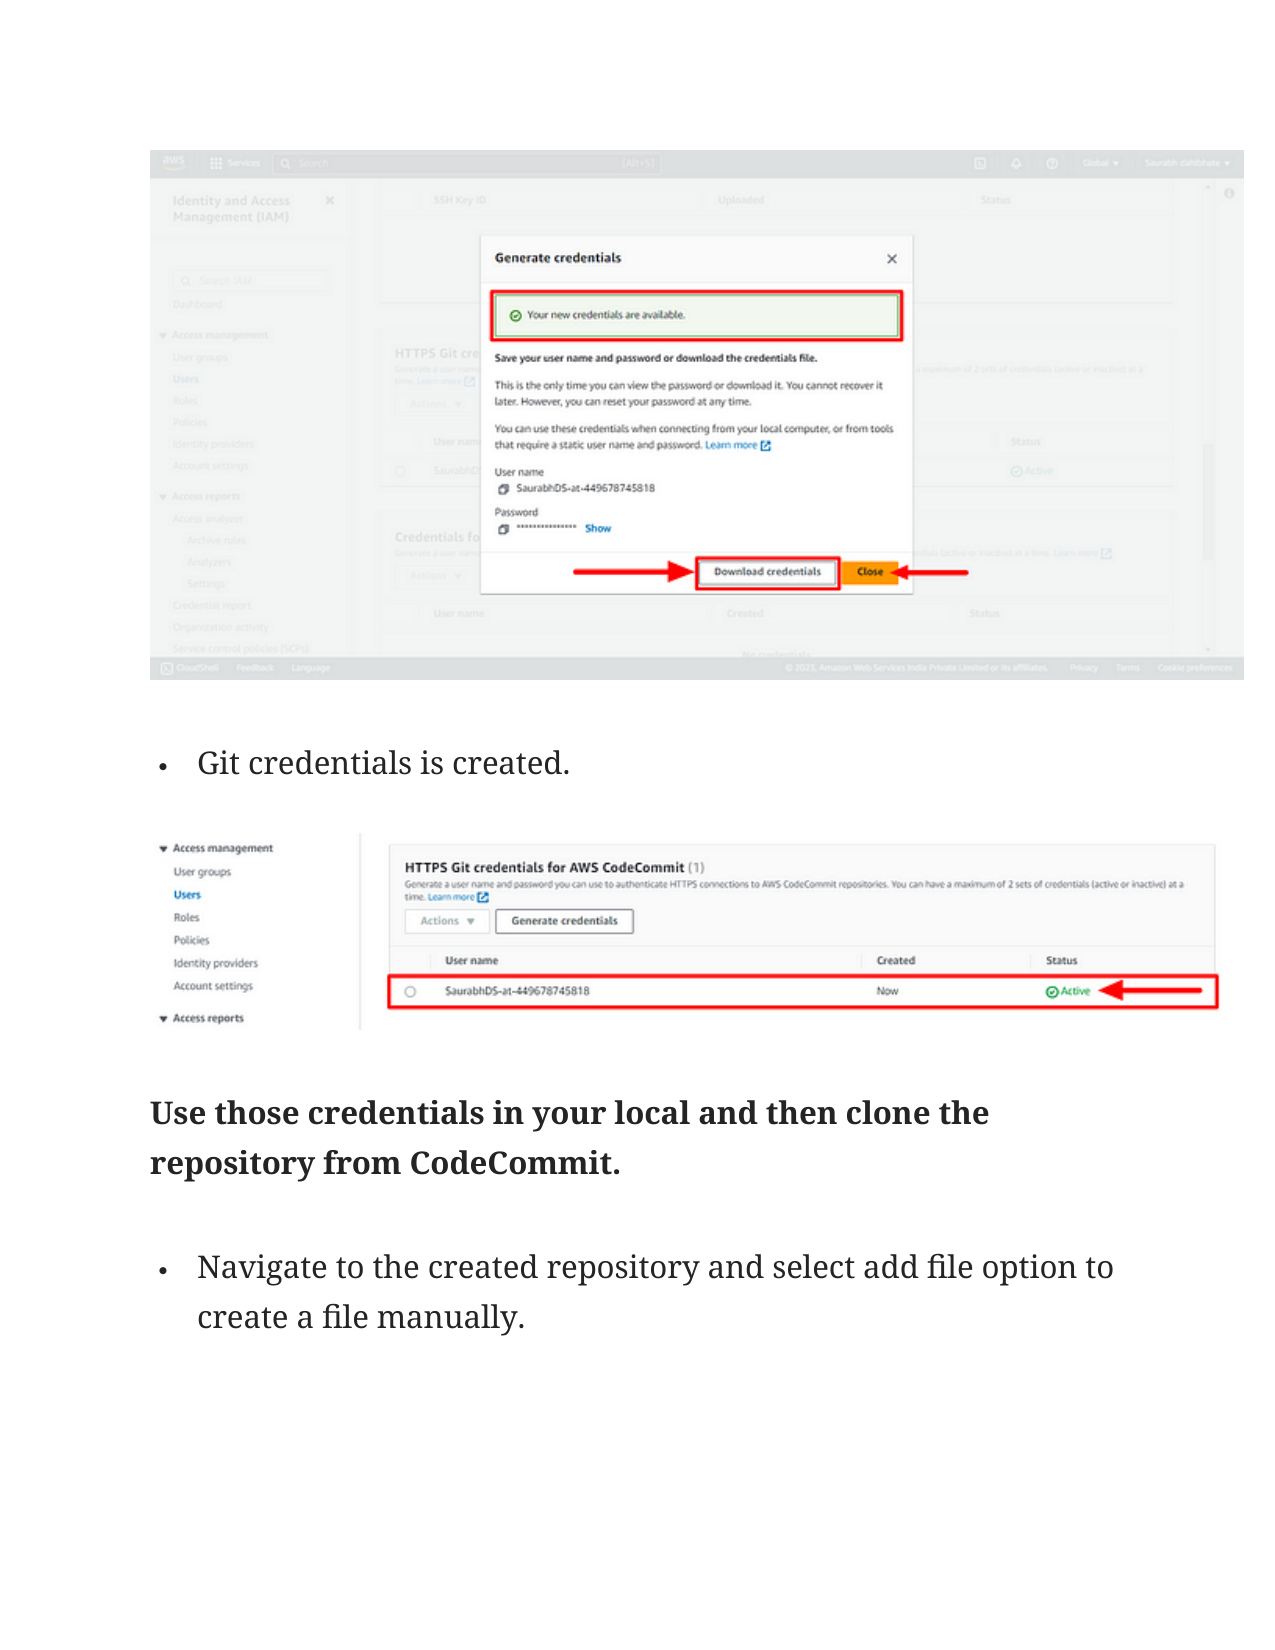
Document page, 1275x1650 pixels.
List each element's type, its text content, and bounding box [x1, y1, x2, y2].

list Navigate to the created repository and select add file option to create a file manually. [159, 1237, 1125, 1337]
text Use those credentials in your local and then clone the repository from CodeCommit. [150, 1084, 1125, 1184]
picture [150, 150, 1244, 680]
list Git credentials is created. [159, 733, 1125, 833]
picture [150, 833, 1244, 1030]
